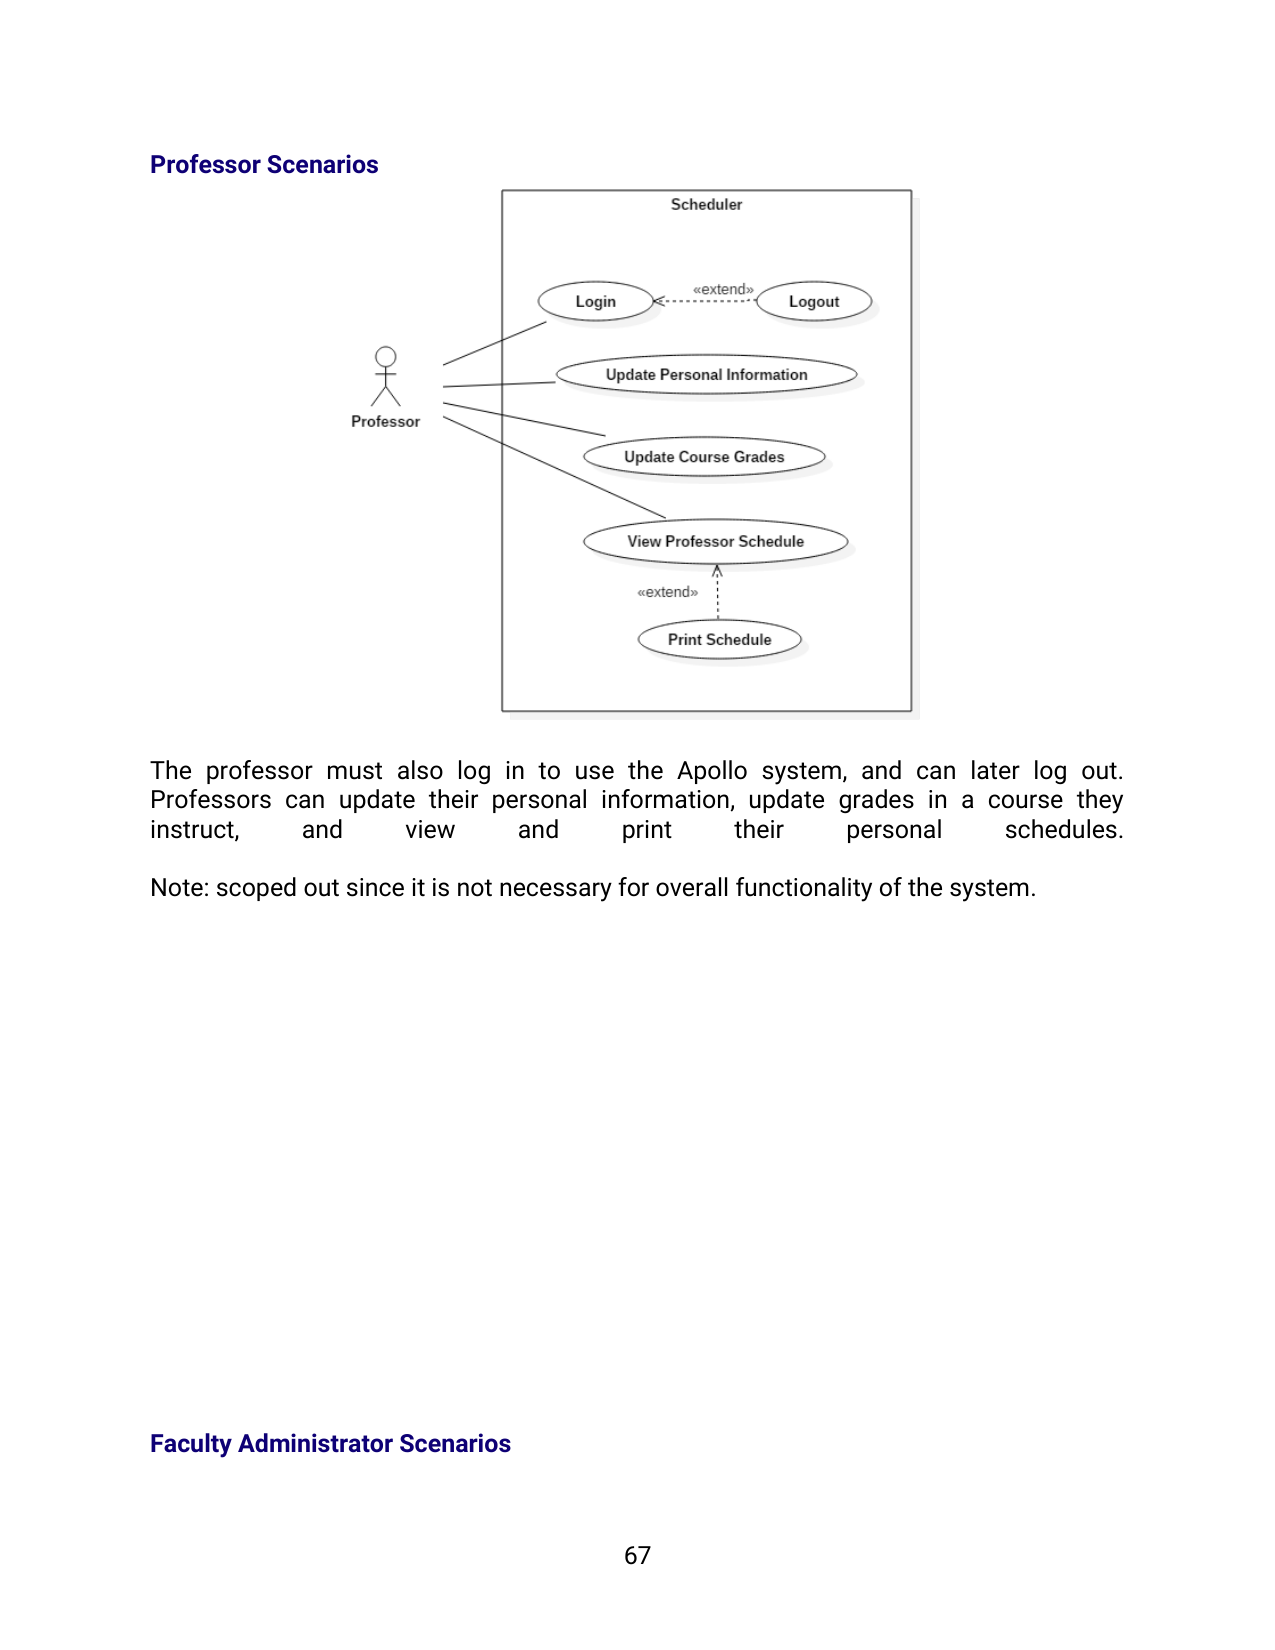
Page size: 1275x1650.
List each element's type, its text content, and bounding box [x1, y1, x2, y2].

text Professor Scenarios [150, 150, 1125, 179]
text Faculty Administrator Scenarios [150, 1430, 1125, 1459]
picture [318, 179, 957, 757]
text The professor must also log in to use the Apollo system, and can later log out. Professors can update their personal information, update grades in a course they instruct, and view and print their personal schedules. Note: scoped out since it is not necessary for overall functionality of the system. [150, 756, 1125, 903]
